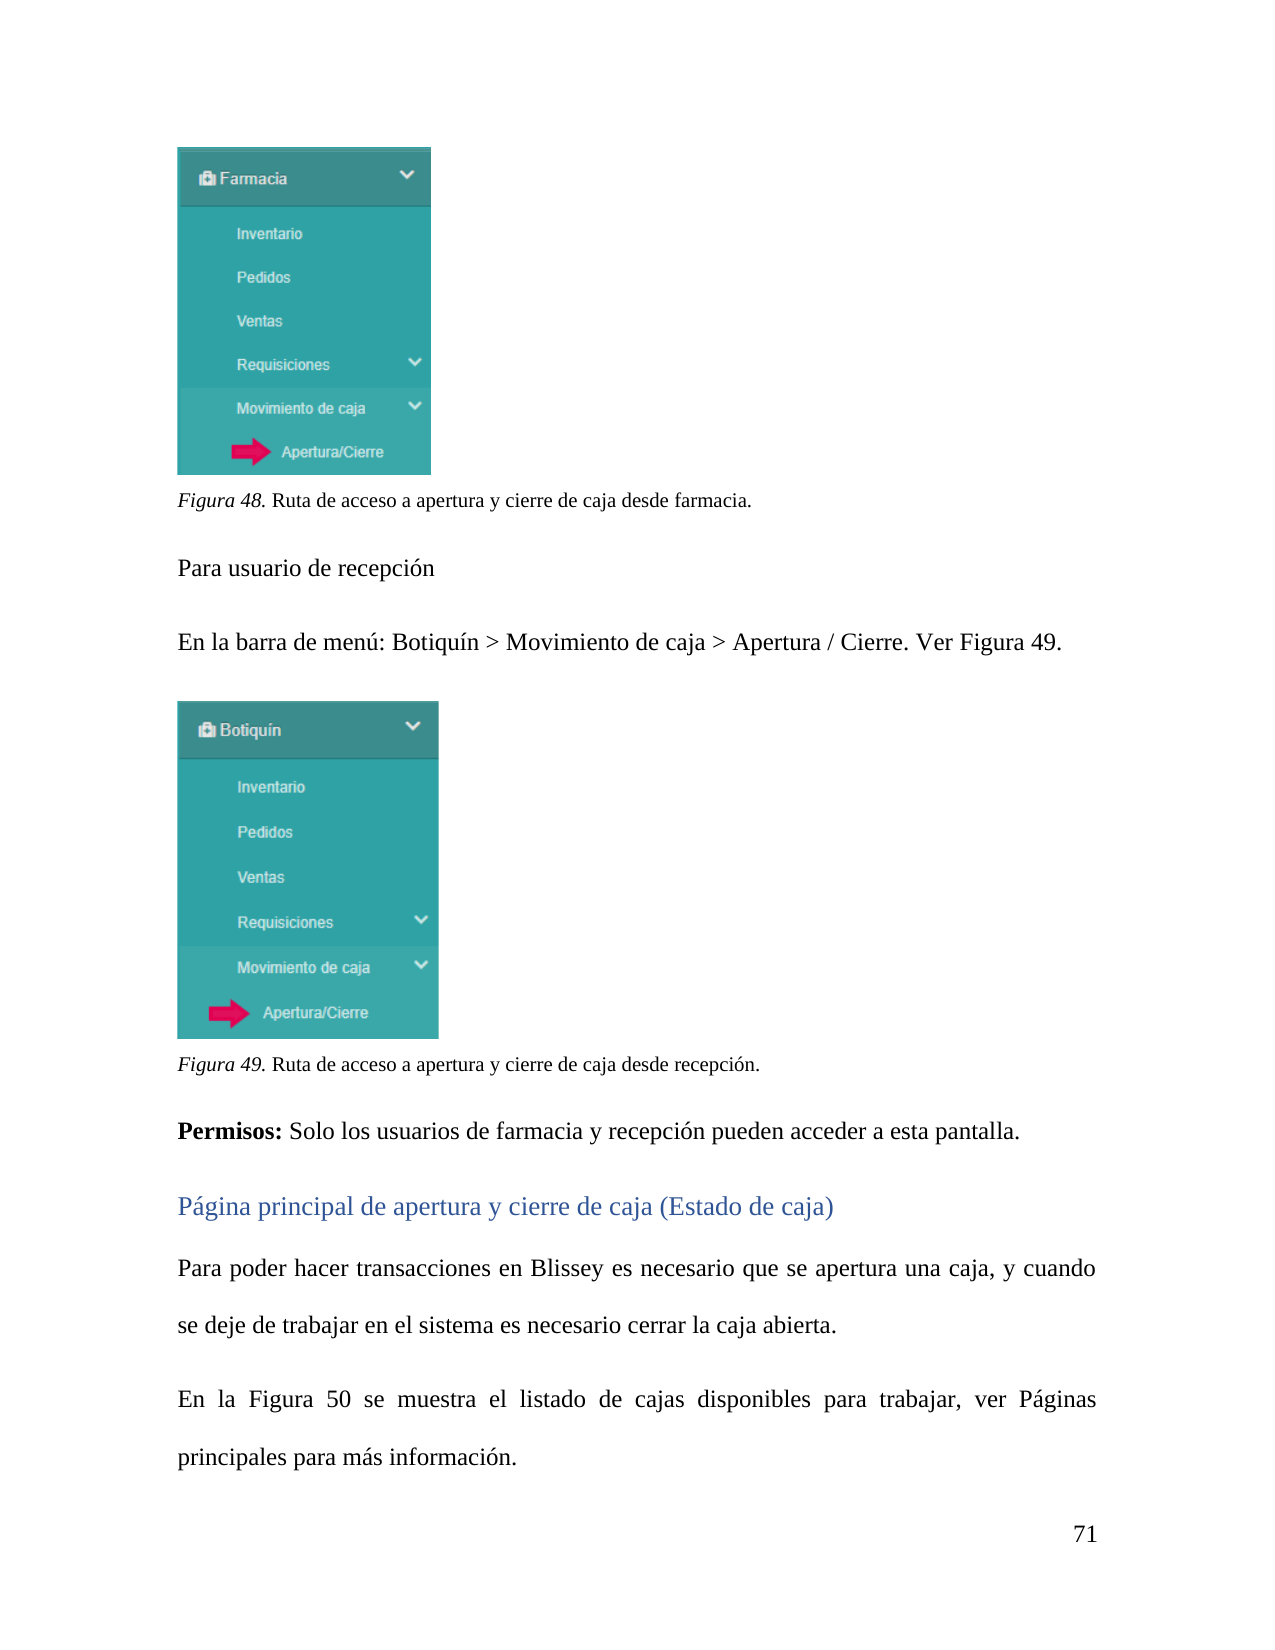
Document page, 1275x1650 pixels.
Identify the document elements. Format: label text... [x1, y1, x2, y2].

text Para usuario de recepción [177, 553, 1098, 581]
text Página principal de apertura y cierre de caja (Estado de caja) [177, 1190, 1098, 1222]
text Para poder hacer transacciones en Blissey es necesario que se apertura una caja, y cuando se deje de trabajar en el sistema es necesario cerrar la caja abierta. [177, 1253, 1098, 1339]
text Figura 49. Ruta de acceso a apertura y cierre de caja desde recepción. [177, 1051, 1098, 1076]
text En la barra de menú: Botiquín > Movimiento de caja > Apertura / Cierre. Ver Figura 49. [177, 627, 1098, 656]
picture [177, 701, 439, 1039]
picture [177, 147, 431, 475]
text En la Figura 50 se muestra el listado de cajas disponibles para trabajar, ver Páginas principales para más información. [177, 1384, 1098, 1471]
text Permisos: Solo los usuarios de farmacia y recepción pueden acceder a esta pantalla. [177, 1116, 1098, 1145]
text Figura 48. Ruta de acceso a apertura y cierre de caja desde farmacia. [177, 488, 1098, 512]
